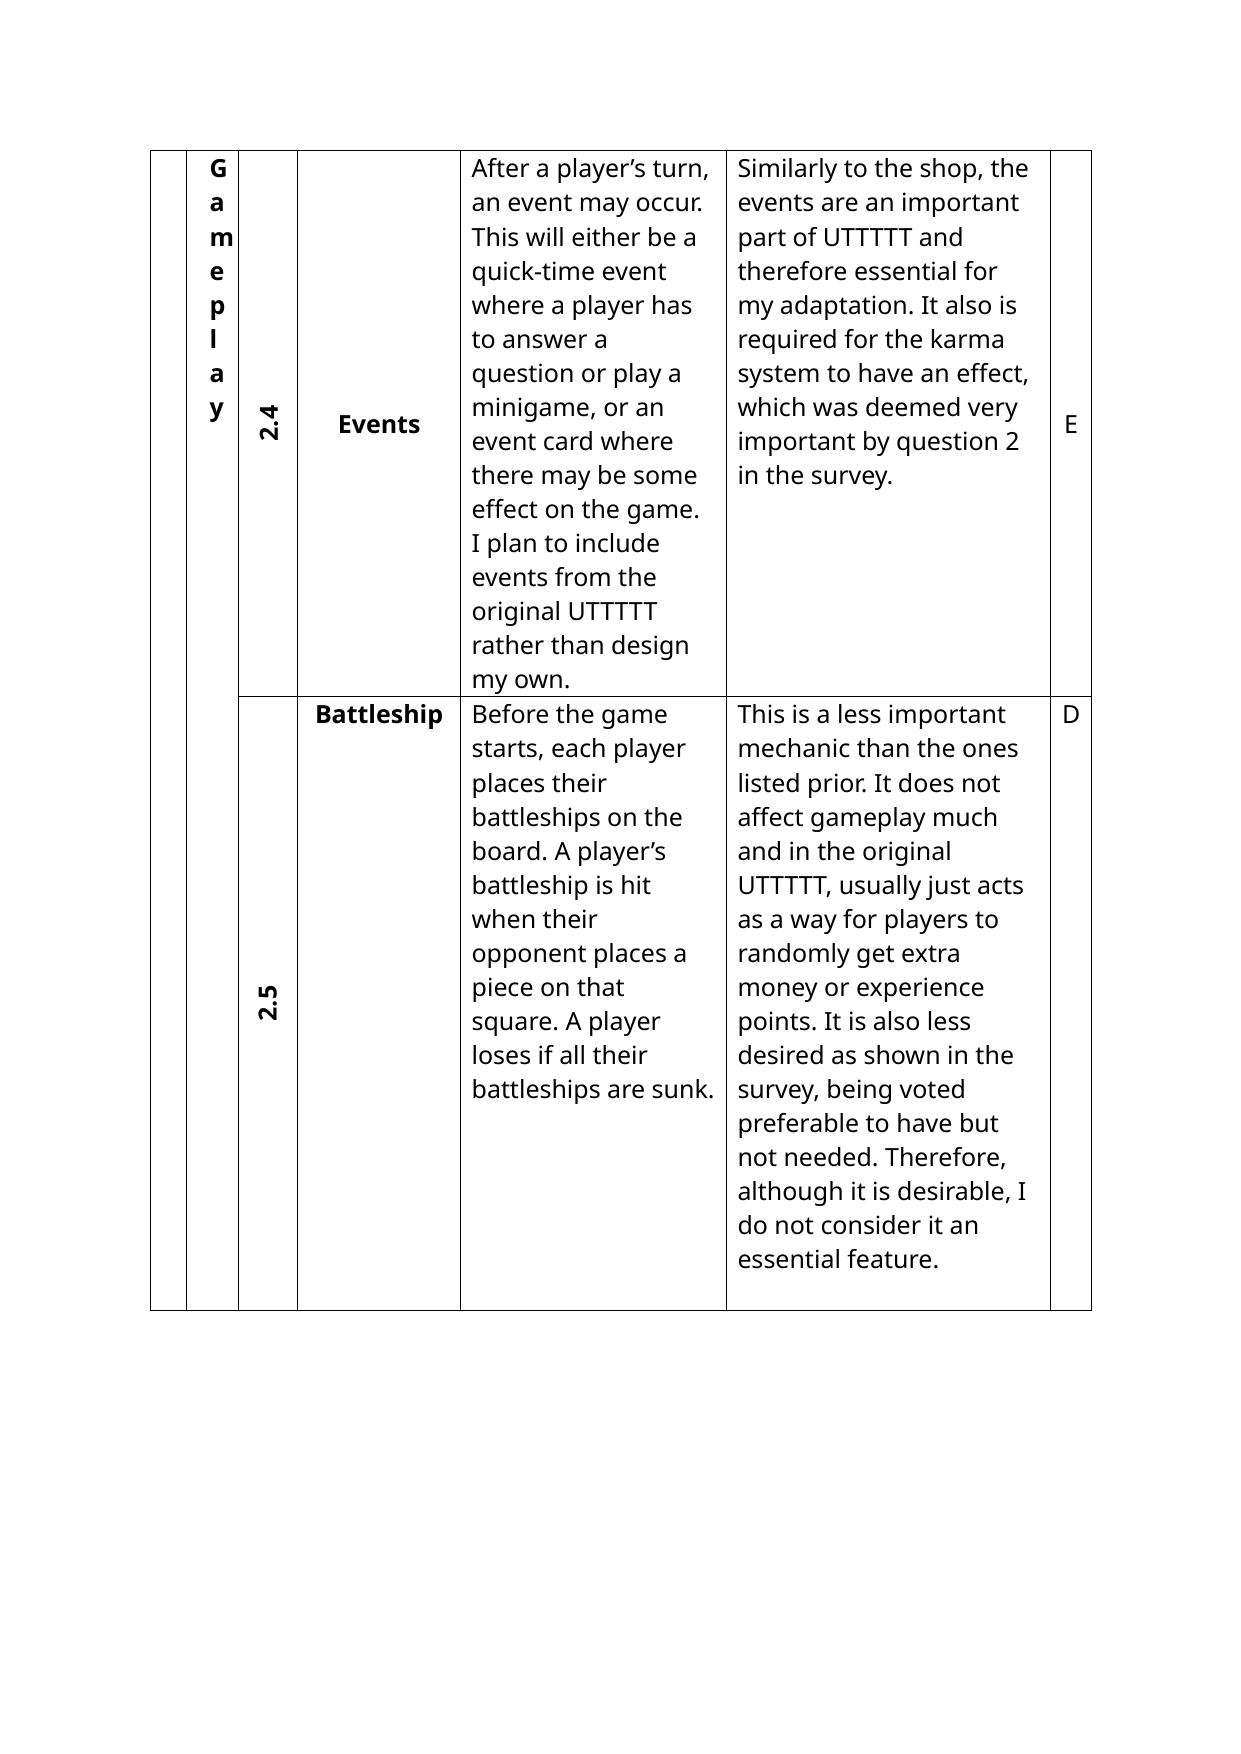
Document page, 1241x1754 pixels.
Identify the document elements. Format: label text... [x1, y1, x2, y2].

table_cell 2.4 [239, 151, 297, 696]
table_cell Before the game starts, each player places their battleships on the board. A player’s battleship is hit when their opponent places a piece on that square. A player loses if all their battleships are sunk. [461, 697, 726, 1310]
table_cell After a player’s turn, an event may occur. This will either be a quick-time event where a player has to answer a question or play a minigame, or an event card where there may be some effect on the game. I plan to include events from the original UTTTTT rather than design my own. [461, 151, 726, 696]
table_cell D [1051, 697, 1091, 1310]
table_cell Events [298, 151, 460, 696]
table_cell E [1051, 151, 1091, 696]
table_cell 2.5 [239, 697, 297, 1310]
table_cell Battleship [298, 697, 460, 1310]
table_cell Similarly to the shop, the events are an important part of UTTTTT and therefore essential for my adaptation. It also is required for the karma system to have an effect, which was deemed very important by question 2 in the survey. [727, 151, 1050, 696]
table_cell This is a less important mechanic than the ones listed prior. It does not affect gameplay much and in the original UTTTTT, usually just acts as a way for players to randomly get extra money or experience points. It is also less desired as shown in the survey, being voted preferable to have but not needed. Therefore, although it is desirable, I do not consider it an essential feature. [727, 697, 1050, 1310]
